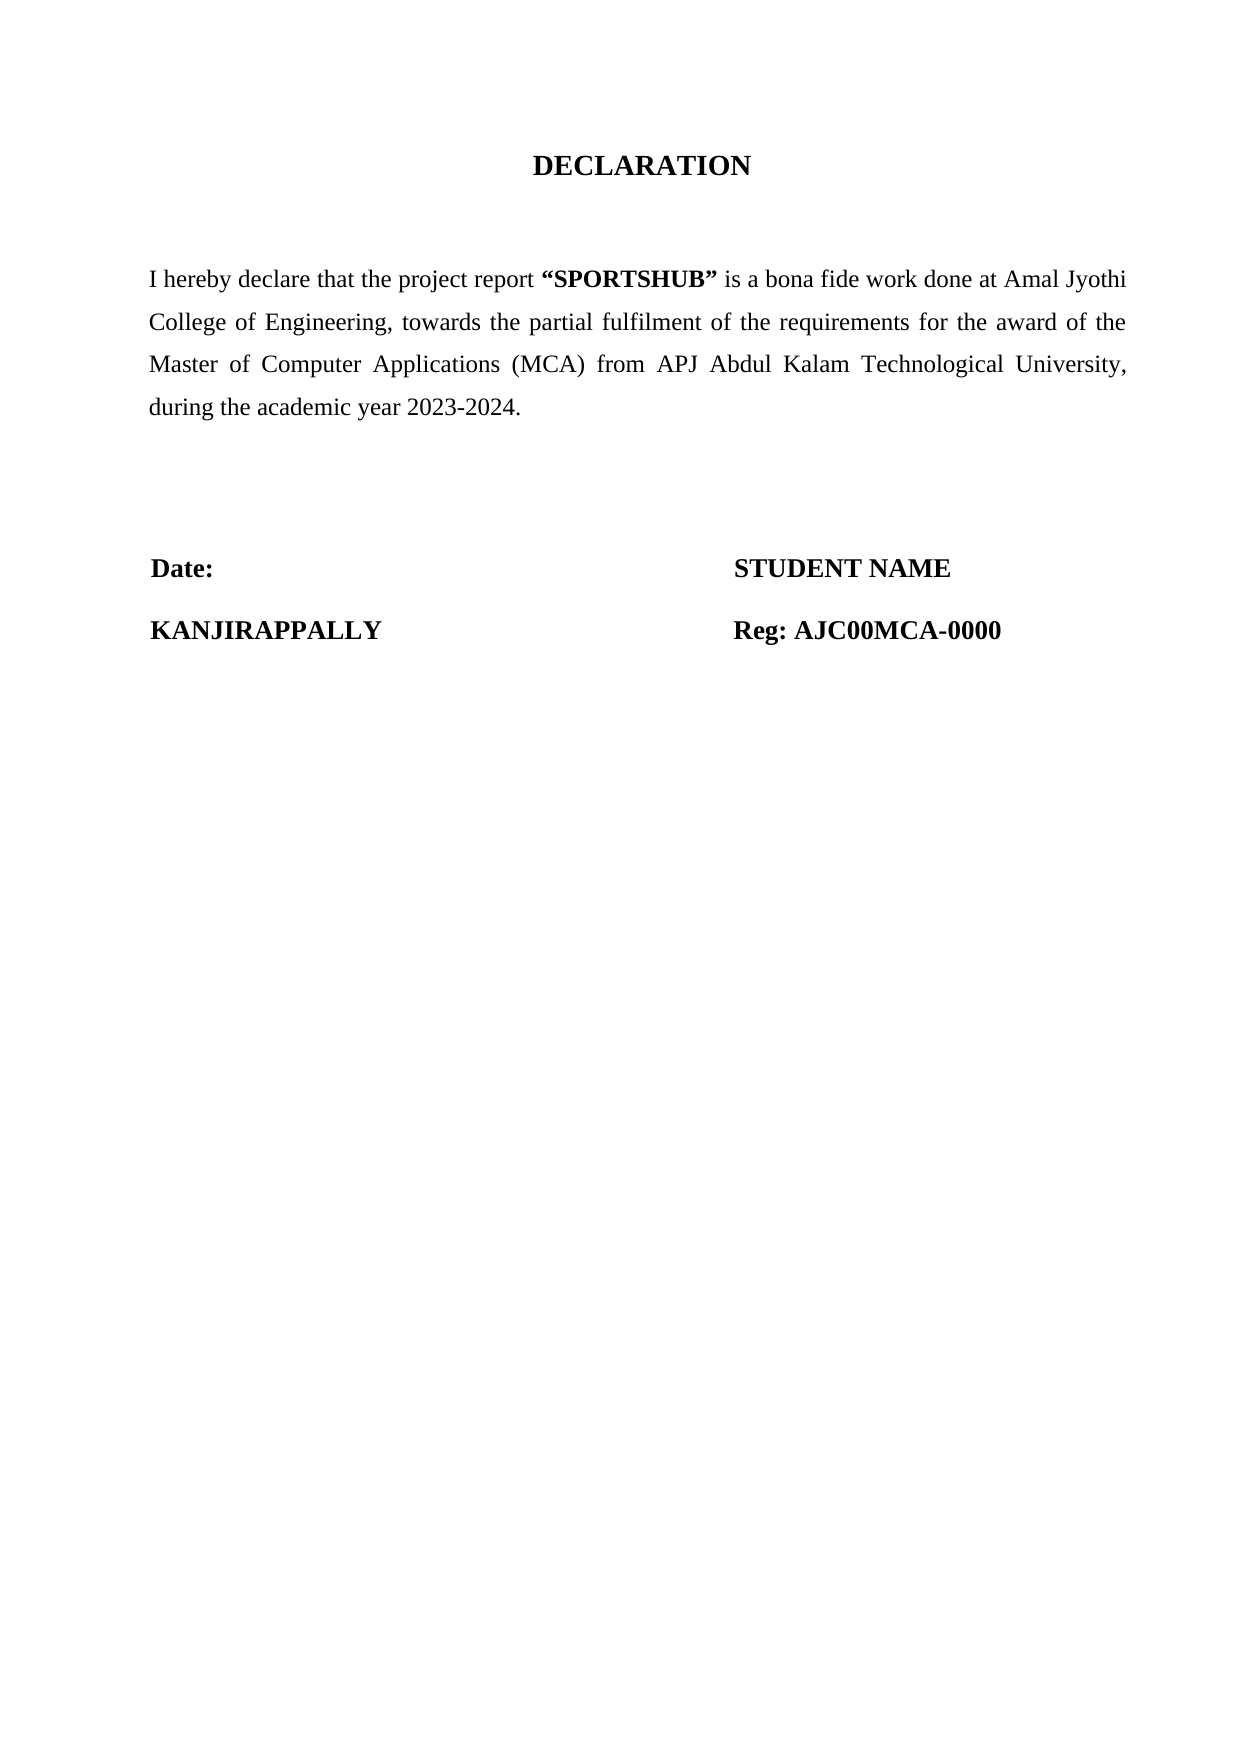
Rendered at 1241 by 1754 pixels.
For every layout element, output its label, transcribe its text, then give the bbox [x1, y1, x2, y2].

text I hereby declare that the project report “SPORTSHUB” is a bona fide work done at Amal Jyothi College of Engineering, towards the partial fulfilment of the requirements for the award of the Master of Computer Applications (MCA) from APJ Abdul Kalam Technological University, during the academic year 2023-2024. [148, 264, 1128, 421]
text KANJIRAPPALLY Reg: AJC00MCA-0000 [62, 614, 1128, 645]
text DECLARATION [156, 148, 1128, 181]
text Date: STUDENT NAME [62, 552, 1128, 583]
